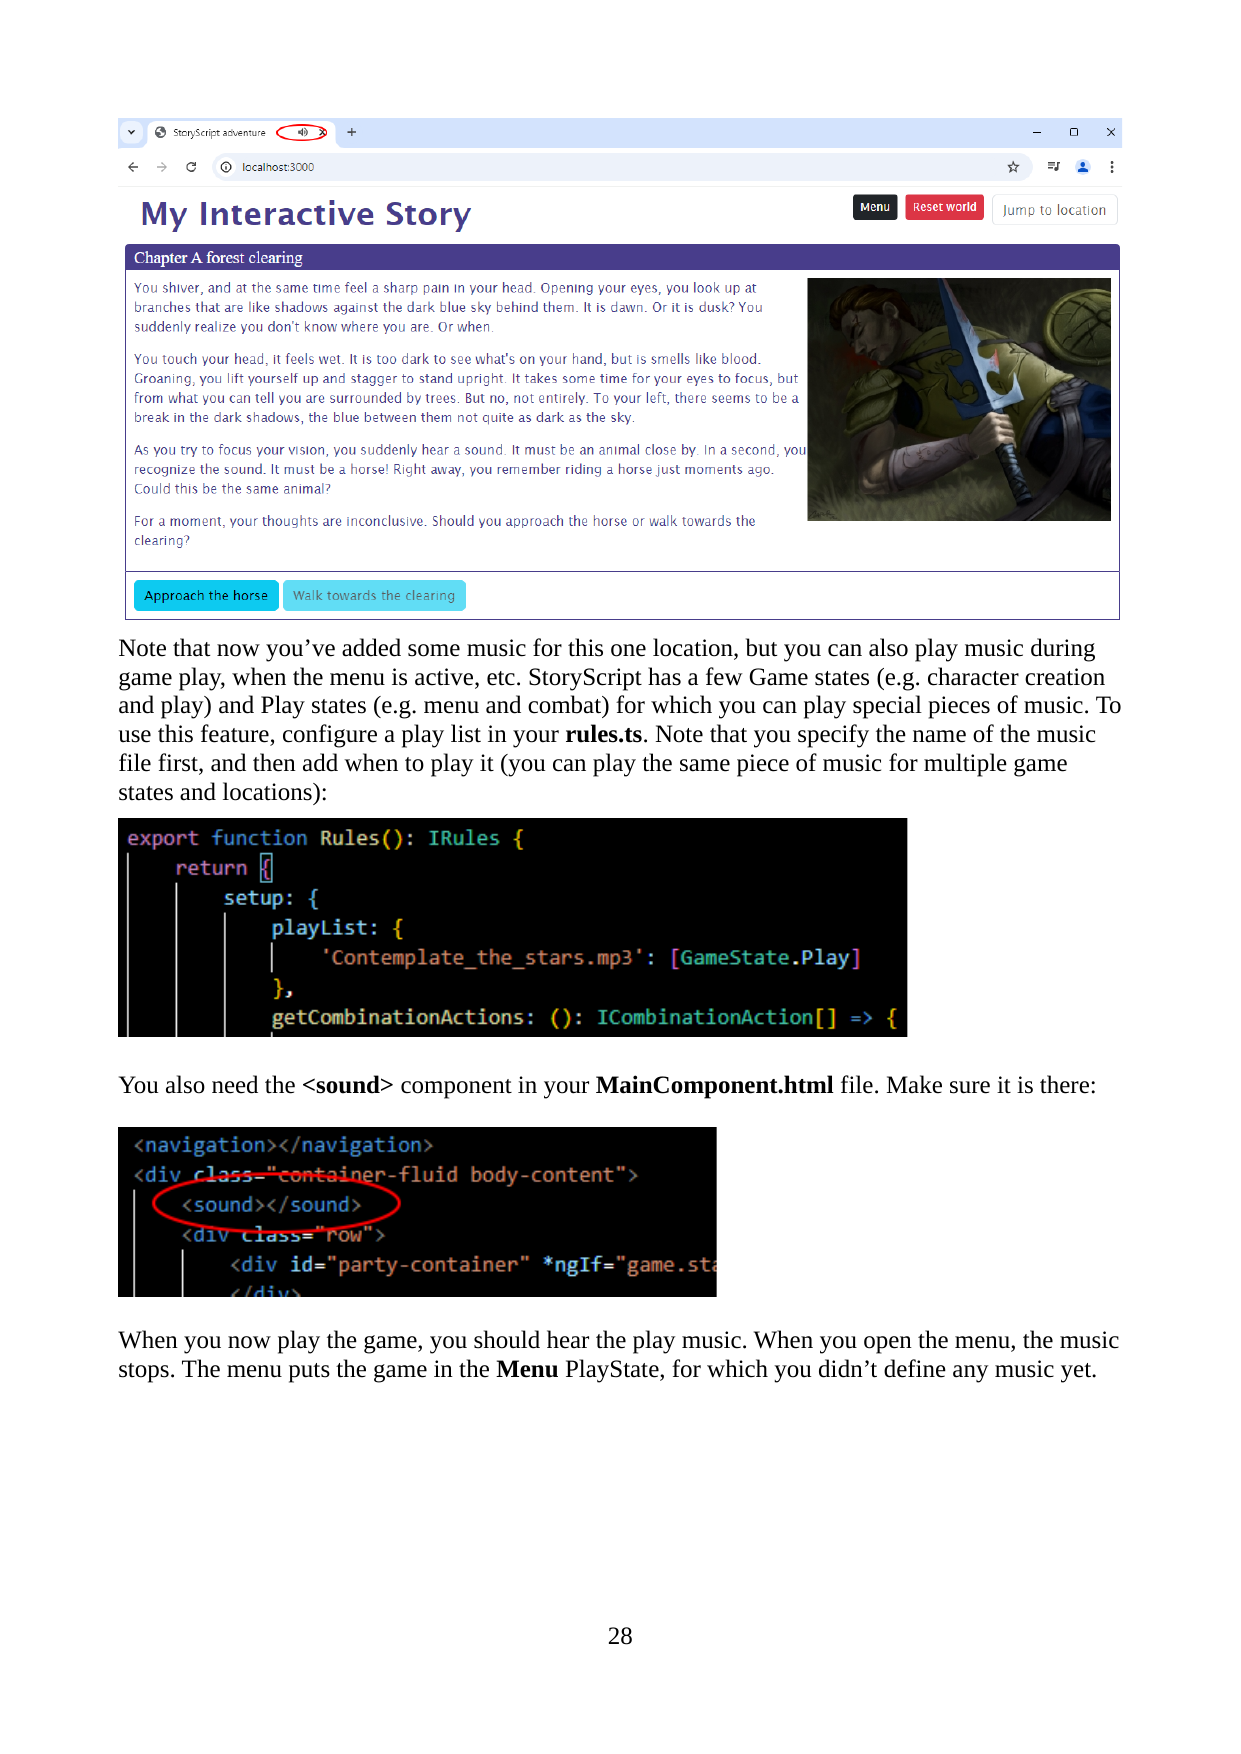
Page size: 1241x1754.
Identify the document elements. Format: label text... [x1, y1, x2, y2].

text Note that now you’ve added some music for this one location, but you can also play music during game play, when the menu is active, etc. StoryScript has a few Game states (e.g. character creation and play) and Play states (e.g. menu and combat) for which you can play special pieces of music. To use this feature, configure a play list in your rules.ts. Note that you specify the name of the music file first, and then add when to play it (you can play the same piece of music for multiple game states and locations): [118, 633, 1122, 806]
text You also need the <sound> component in your MainComponent.html file. Make sure it is there: [118, 1070, 1122, 1099]
text When you now play the game, you should hear the play music. When you open the menu, the music stops. The menu puts the game in the Menu PlayState, for which you didn’t define any music yet. [118, 1325, 1122, 1383]
picture [118, 118, 1123, 621]
picture [118, 818, 908, 1037]
picture [118, 1127, 717, 1297]
